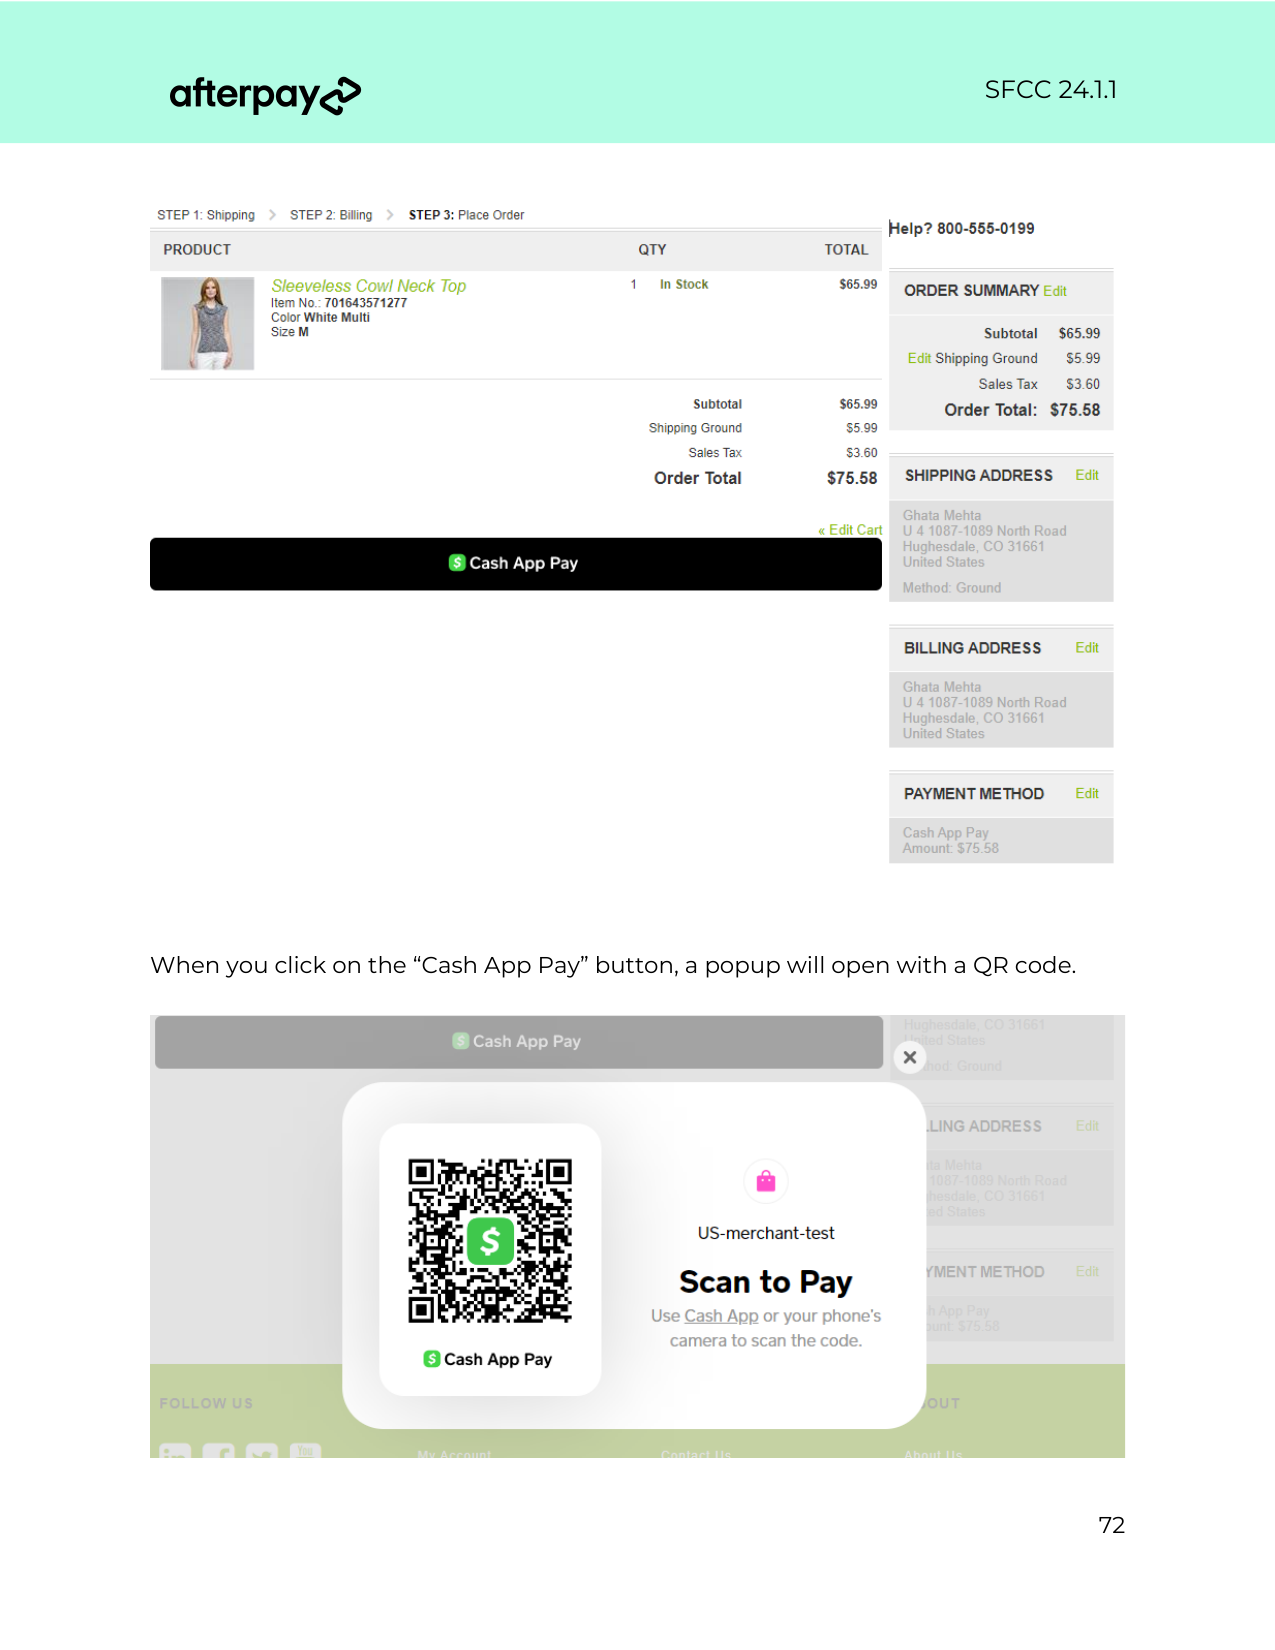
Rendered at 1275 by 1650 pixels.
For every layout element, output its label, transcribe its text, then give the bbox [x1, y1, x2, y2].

text When you click on the “Cash App Pay” button, a popup will open with a QR code. [150, 952, 1125, 979]
picture [150, 1015, 1125, 1458]
picture [134, 48, 397, 144]
picture [150, 206, 1125, 884]
